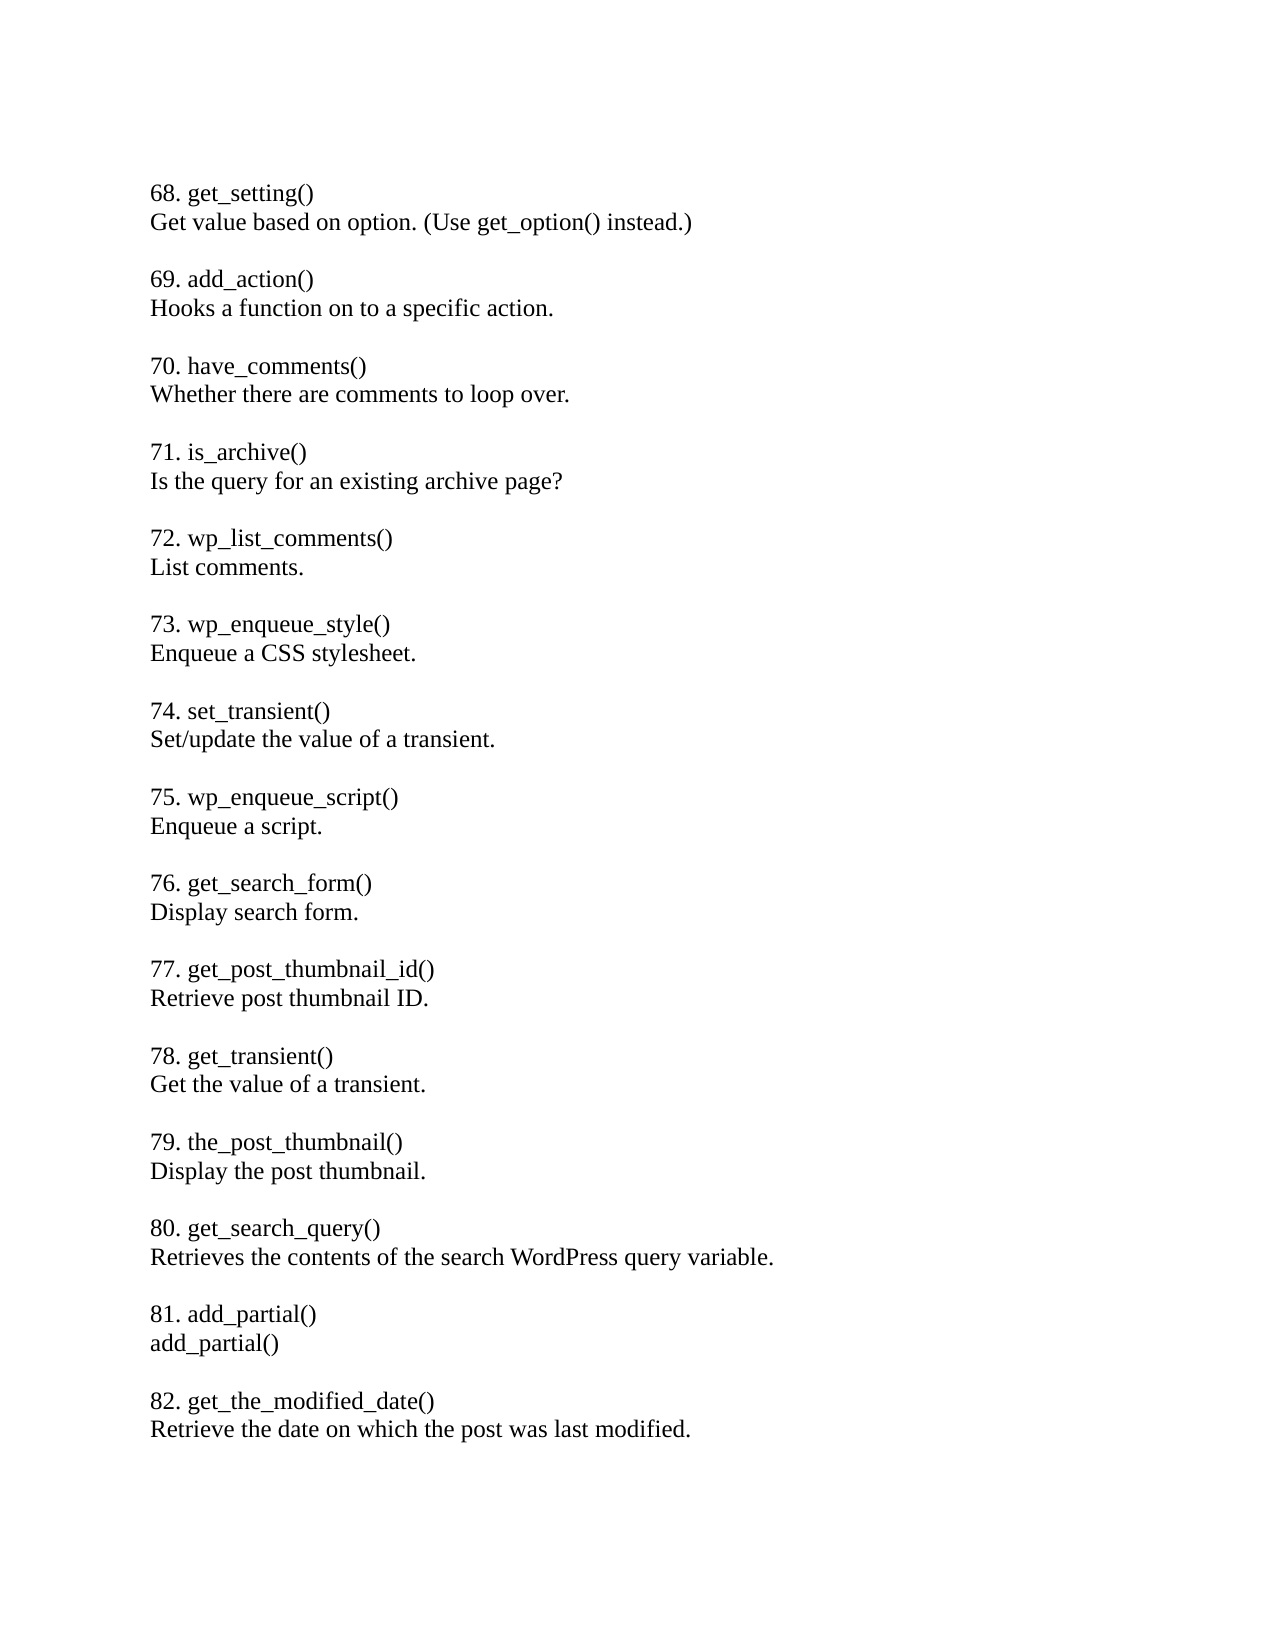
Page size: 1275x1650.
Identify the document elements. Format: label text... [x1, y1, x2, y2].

text 71. is_archive() [150, 437, 1125, 466]
text List comments. [150, 552, 1125, 581]
text Retrieve the date on which the post was last modified. [150, 1415, 1125, 1444]
text add_partial() [150, 1329, 1125, 1357]
text 78. get_transient() [150, 1041, 1125, 1070]
text Hooks a function on to a specific action. [150, 294, 1125, 322]
text Whether there are comments to loop over. [150, 380, 1125, 409]
text Enqueue a script. [150, 811, 1125, 840]
text 72. wp_list_comments() [150, 524, 1125, 552]
text 82. get_the_modified_date() [150, 1386, 1125, 1415]
text Set/update the value of a transient. [150, 725, 1125, 754]
text Display search form. [150, 897, 1125, 926]
text 68. get_setting() [150, 179, 1125, 207]
text 81. add_partial() [150, 1300, 1125, 1329]
text 80. get_search_query() [150, 1214, 1125, 1242]
text Is the query for an existing archive page? [150, 466, 1125, 495]
text 69. add_action() [150, 265, 1125, 294]
text Get value based on option. (Use get_option() instead.) [150, 207, 1125, 236]
text 73. wp_enqueue_style() [150, 610, 1125, 639]
text Retrieves the contents of the search WordPress query variable. [150, 1242, 1125, 1271]
text Get the value of a transient. [150, 1070, 1125, 1099]
text 79. the_post_thumbnail() [150, 1127, 1125, 1156]
text 74. set_transient() [150, 696, 1125, 725]
text 76. get_search_form() [150, 869, 1125, 897]
text 77. get_post_thumbnail_id() [150, 955, 1125, 984]
text Retrieve post thumbnail ID. [150, 984, 1125, 1012]
text Enqueue a CSS stylesheet. [150, 639, 1125, 667]
text Display the post thumbnail. [150, 1156, 1125, 1185]
text 75. wp_enqueue_script() [150, 782, 1125, 811]
text 70. have_comments() [150, 351, 1125, 380]
